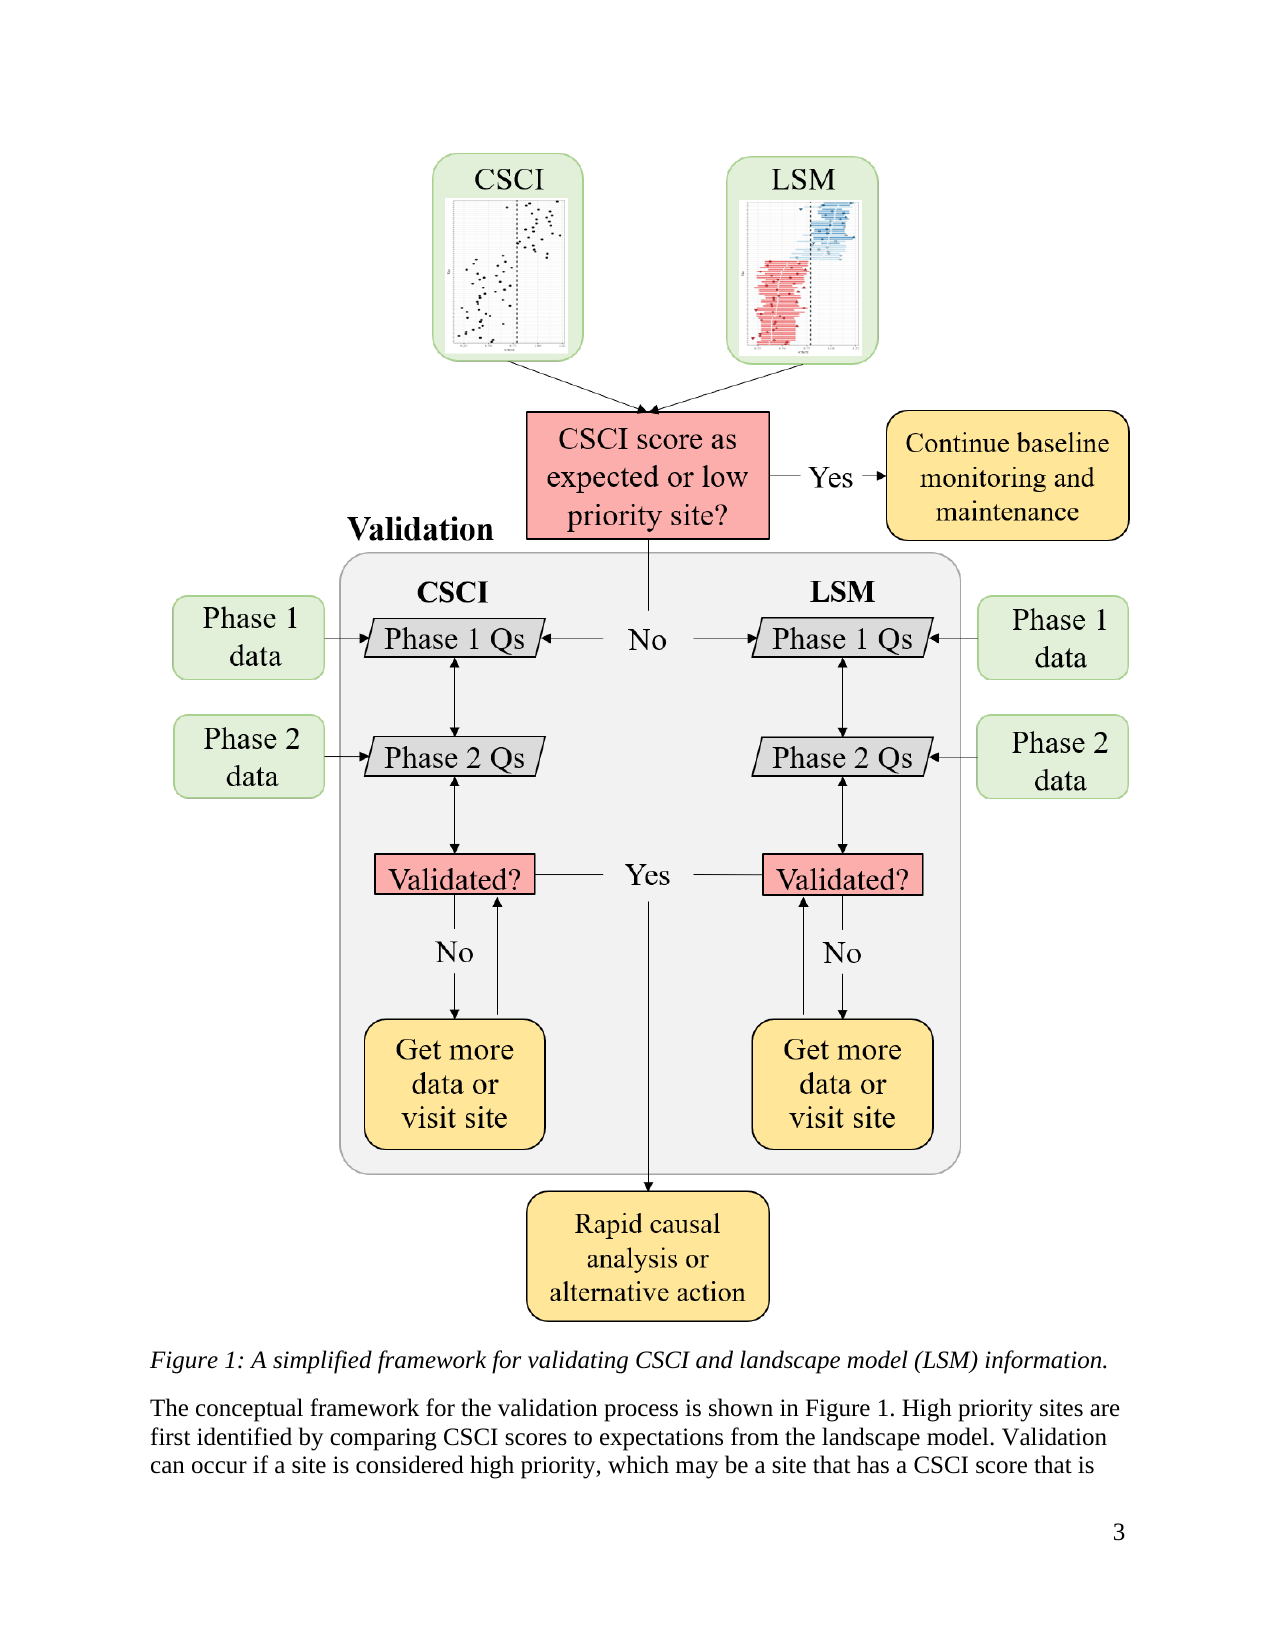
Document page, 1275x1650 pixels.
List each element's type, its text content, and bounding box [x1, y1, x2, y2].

text Figure 1: A simplified framework for validating CSCI and landscape model (LSM) information. [150, 1346, 1125, 1374]
picture [168, 150, 1144, 1325]
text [150, 1393, 1125, 1479]
